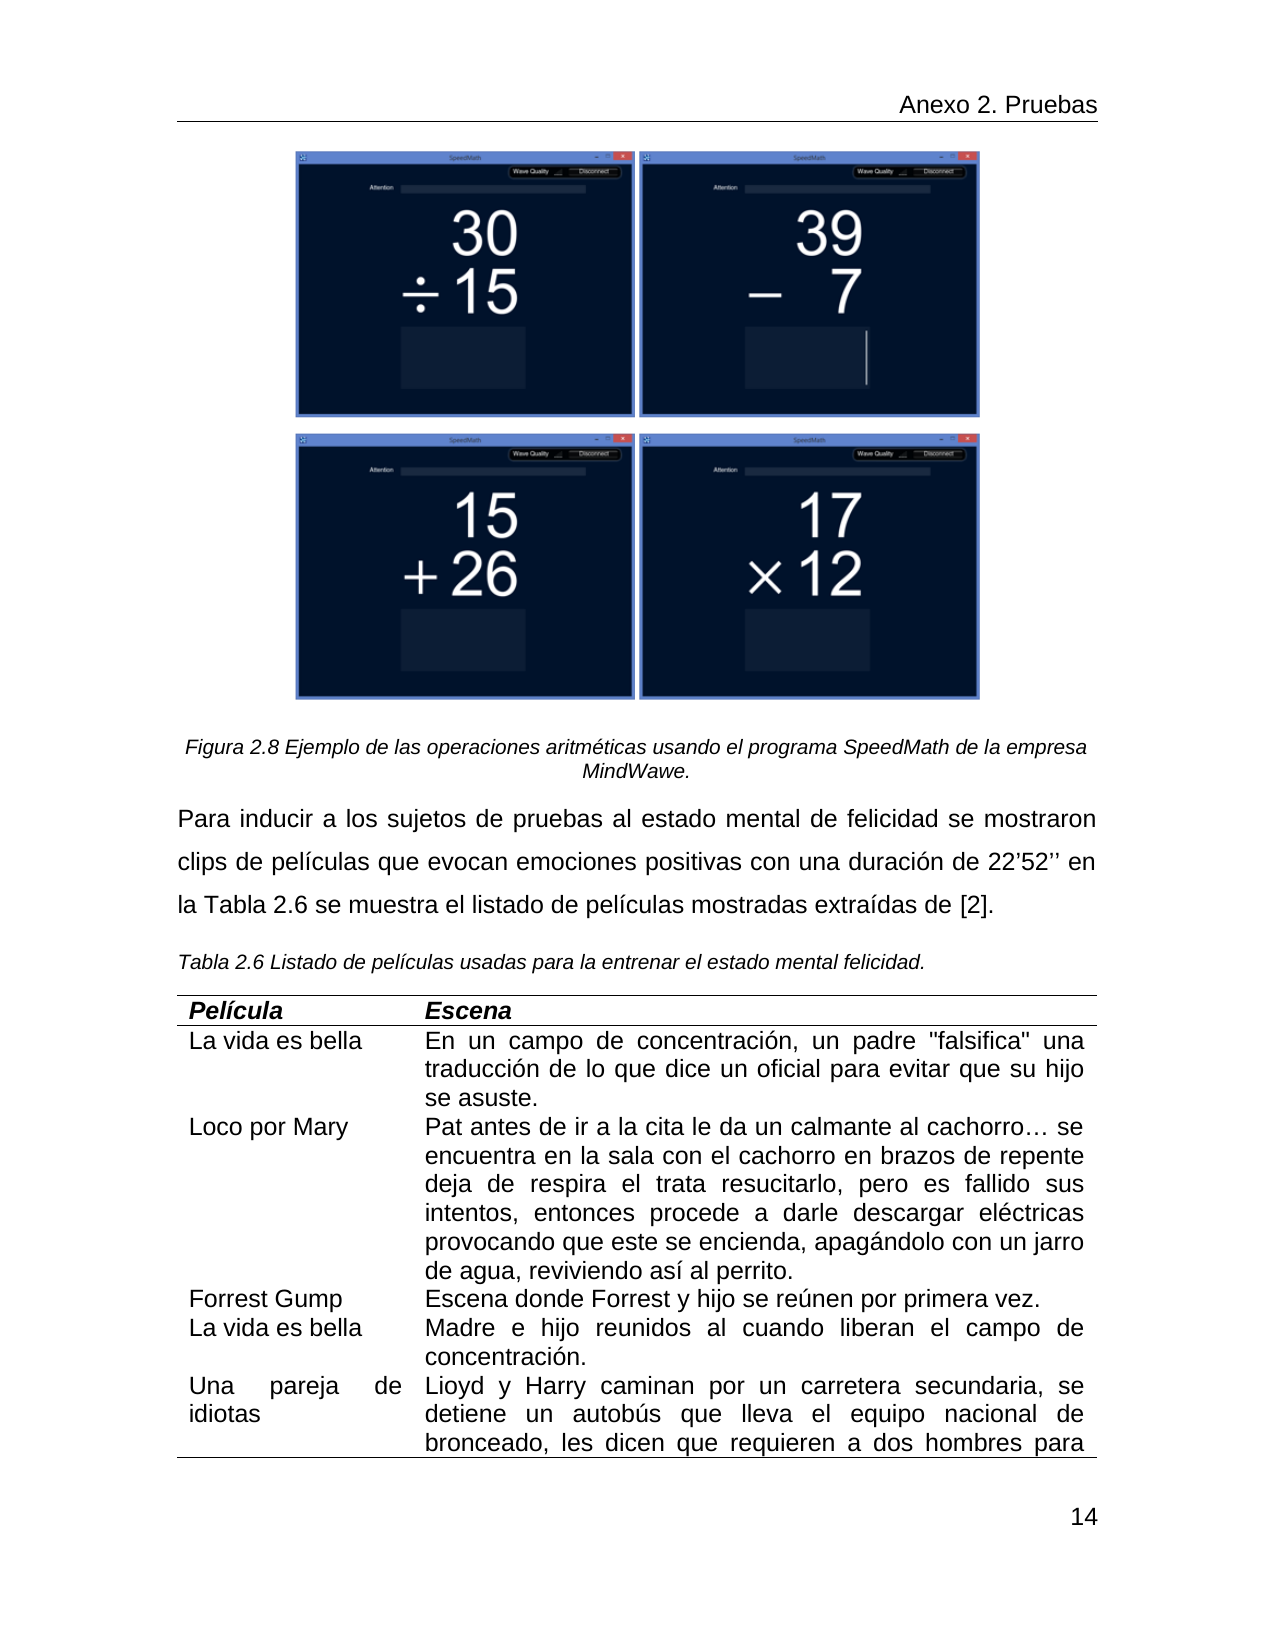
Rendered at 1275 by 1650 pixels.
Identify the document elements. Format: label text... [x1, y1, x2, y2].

table_cell Escena donde Forrest y hijo se reúnen por primera vez. [413, 1284, 1097, 1313]
table_cell Loco por Mary [177, 1112, 413, 1284]
table_cell Forrest Gump [177, 1284, 413, 1313]
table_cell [413, 1371, 1097, 1457]
picture [293, 147, 982, 705]
table_cell En un campo de concentración, un padre "falsifica" una traducción de lo que dice un oficial para evitar que su hijo se asuste. [413, 1026, 1097, 1112]
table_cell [177, 1371, 413, 1457]
table_cell La vida es bella [177, 1313, 413, 1371]
table_header Película [177, 996, 413, 1024]
table_cell La vida es bella [177, 1026, 413, 1112]
table_cell Madre e hijo reunidos al cuando liberan el campo de concentración. [413, 1313, 1097, 1371]
table_cell Pat antes de ir a la cita le da un calmante al cachorro… se encuentra en la sala con el cachorro en brazos de repente deja de respira el trata resucitarlo, pero es fallido sus intentos, entonces procede a darle descargar eléctricas provocando que este se encienda, apagándolo con un jarro de agua, reviviendo así al perrito. [413, 1112, 1097, 1284]
table_header Escena [413, 996, 1097, 1024]
